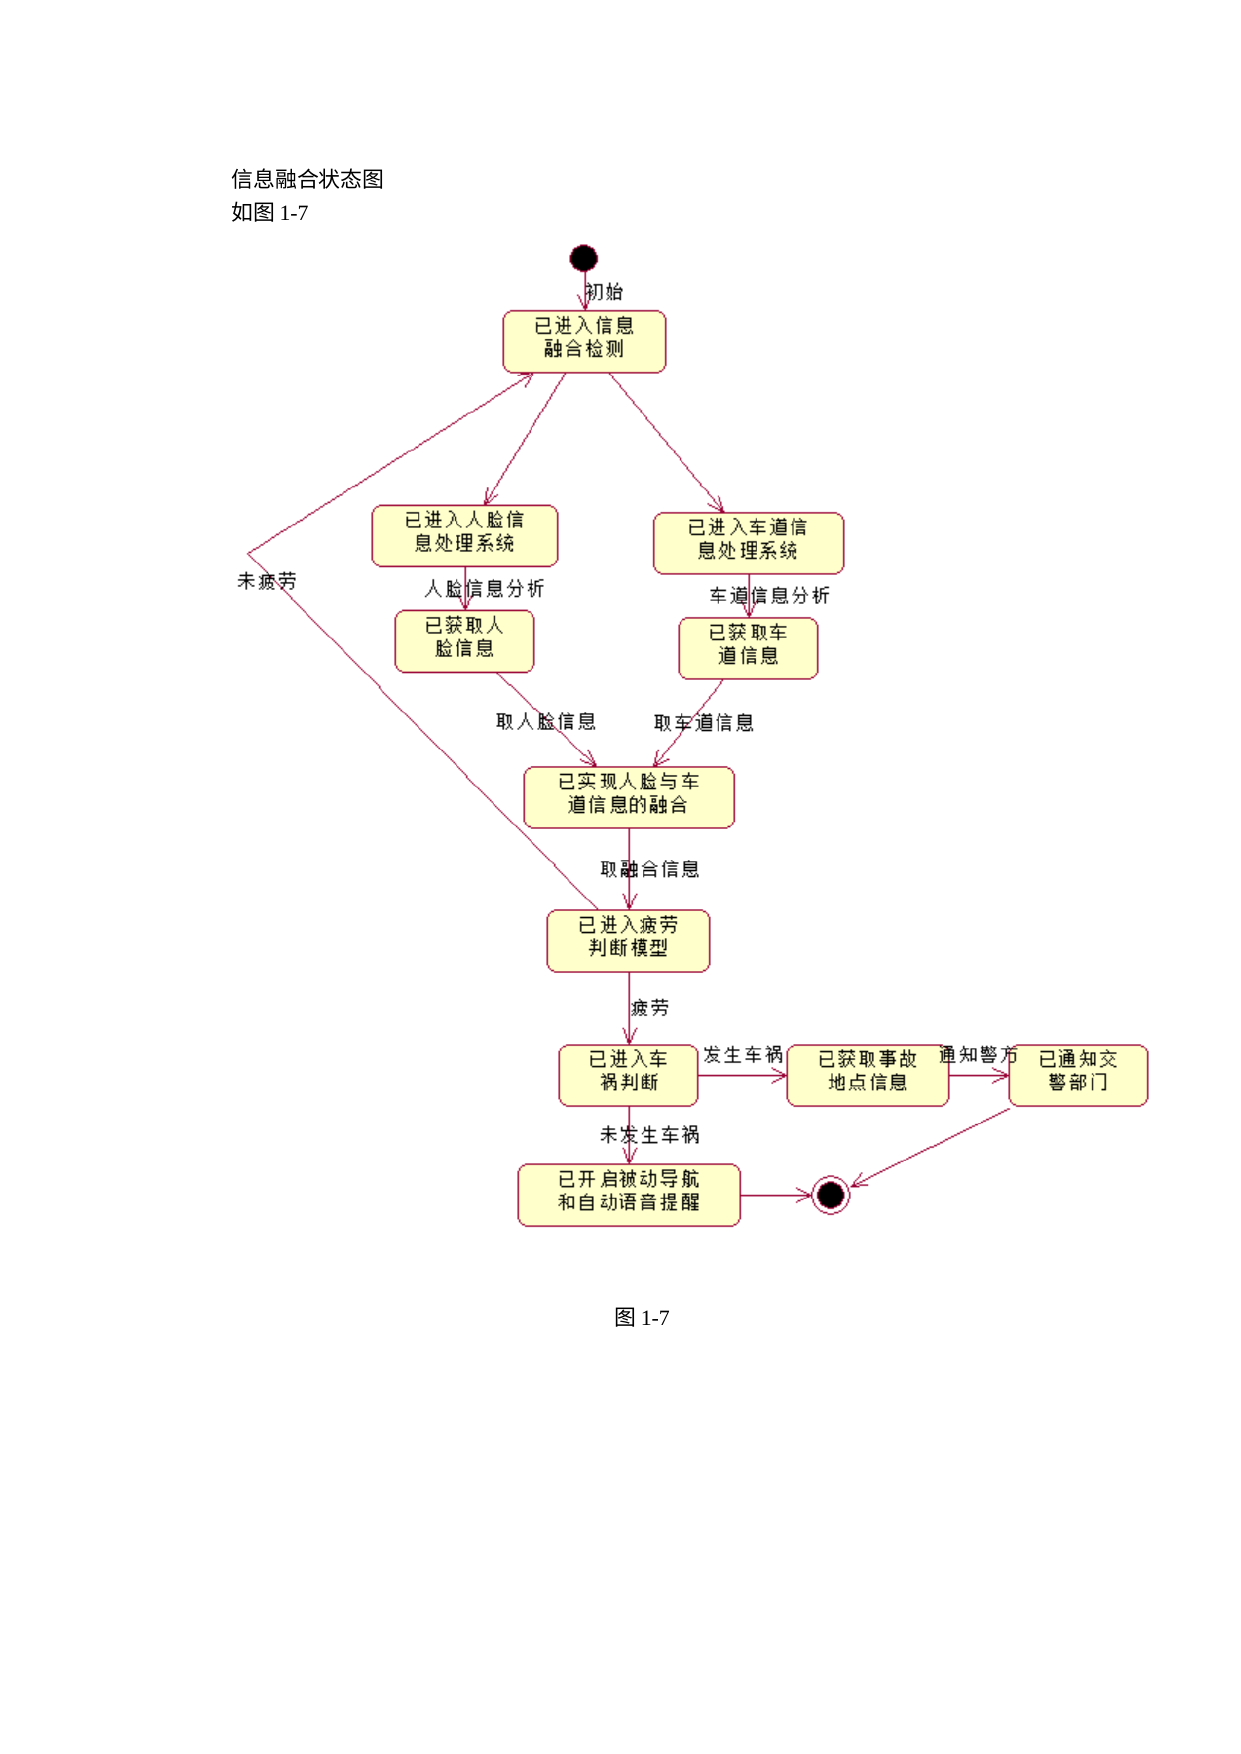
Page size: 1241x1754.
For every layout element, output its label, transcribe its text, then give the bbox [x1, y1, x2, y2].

text 图1-7 [231, 1299, 1053, 1332]
picture [231, 227, 1169, 1273]
text 信息融合状态图 [231, 162, 1053, 194]
text 如图1-7 [231, 194, 1053, 227]
